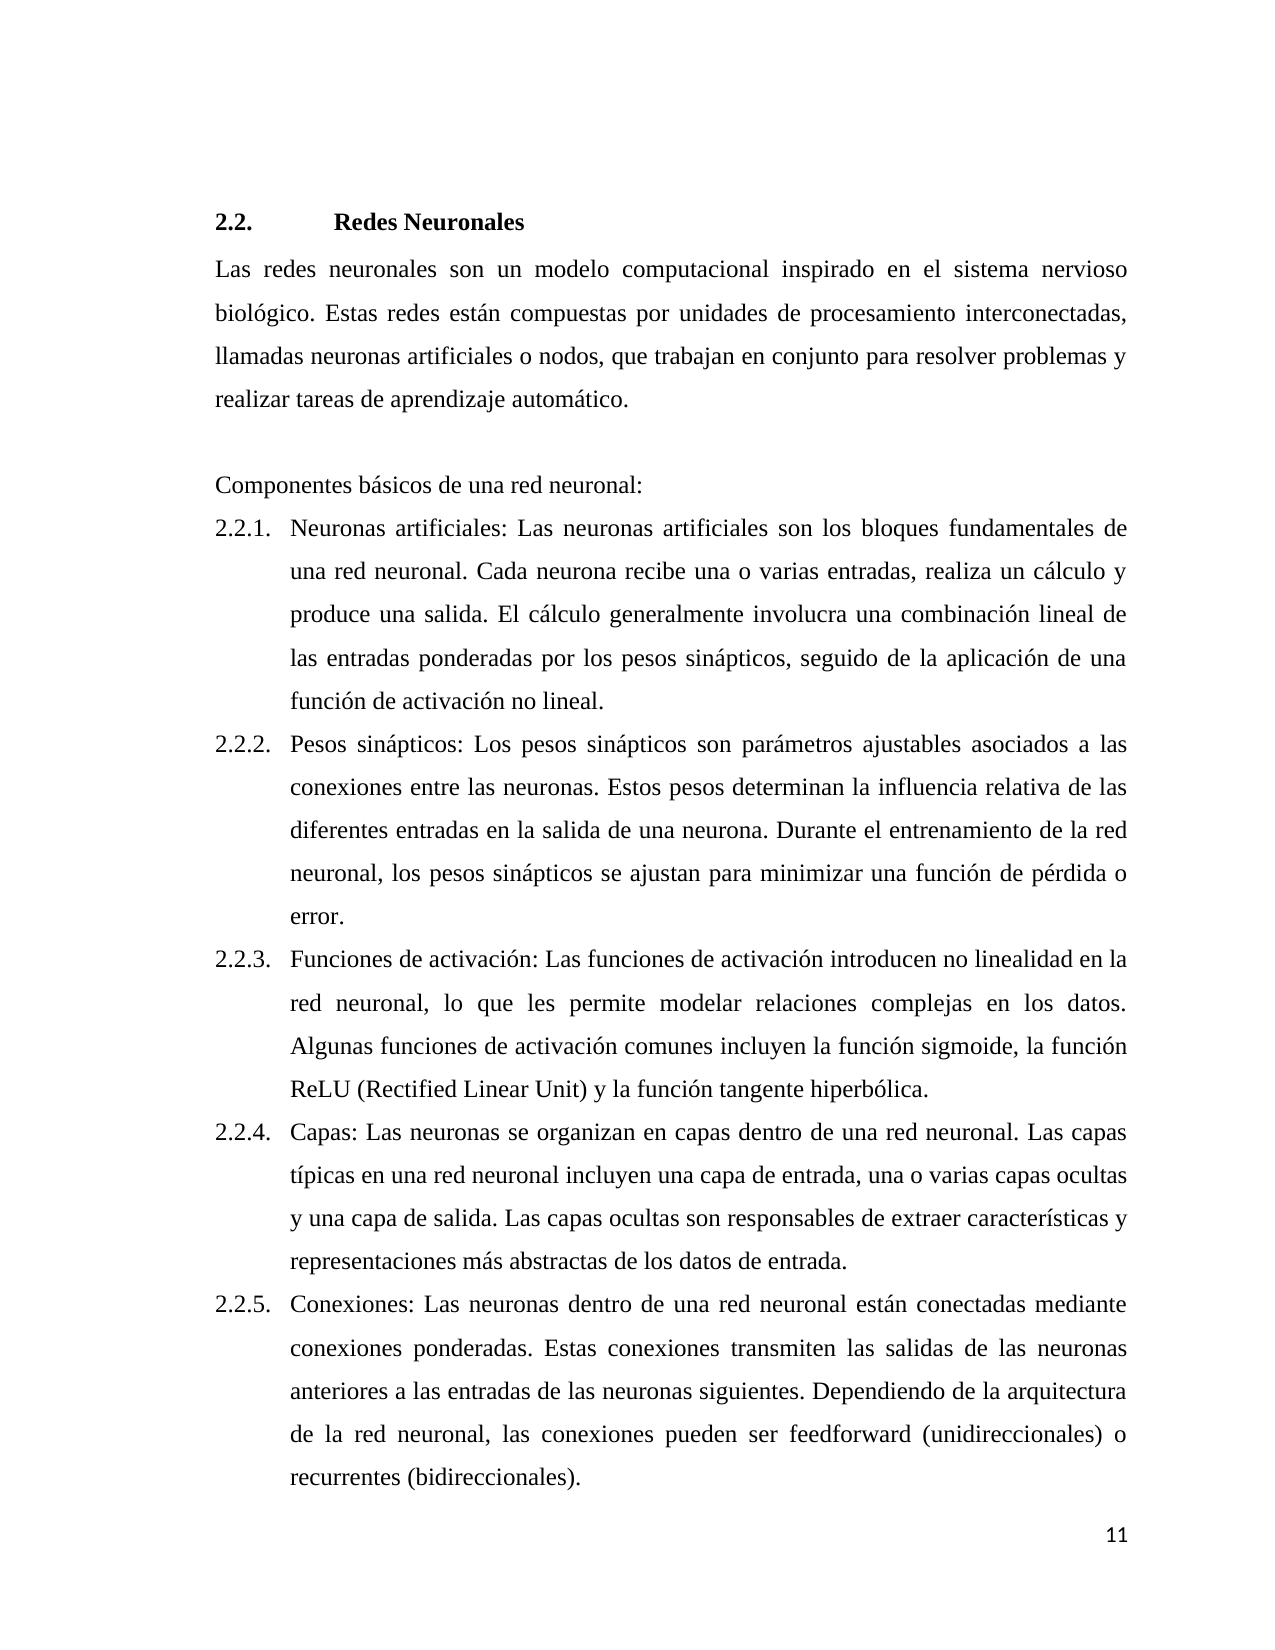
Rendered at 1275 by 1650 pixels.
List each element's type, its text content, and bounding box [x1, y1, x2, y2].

list Las redes neuronales son un modelo computacional inspirado en el sistema nervioso biológico. Estas redes están compuestas por unidades de procesamiento interconectadas, llamadas neuronas artificiales o nodos, que trabajan en conjunto para resolver problemas y realizar tareas de aprendizaje automático. [215, 254, 1128, 413]
list Conexiones: Las neuronas dentro de una red neuronal están conectadas mediante conexiones ponderadas. Estas conexiones transmiten las salidas de las neuronas anteriores a las entradas de las neuronas siguientes. Dependiendo de la arquitectura de la red neuronal, las conexiones pueden ser feedforward (unidireccionales) o recurrentes (bidireccionales). [215, 1289, 1128, 1491]
list Pesos sinápticos: Los pesos sinápticos son parámetros ajustables asociados a las conexiones entre las neuronas. Estos pesos determinan la influencia relativa de las diferentes entradas en la salida de una neurona. Durante el entrenamiento de la red neuronal, los pesos sinápticos se ajustan para minimizar una función de pérdida o error. [215, 729, 1128, 930]
list Funciones de activación: Las funciones de activación introducen no linealidad en la red neuronal, lo que les permite modelar relaciones complejas en los datos. Algunas funciones de activación comunes incluyen la función sigmoide, la función ReLU (Rectified Linear Unit) y la función tangente hiperbólica. [215, 944, 1128, 1103]
list Neuronas artificiales: Las neuronas artificiales son los bloques fundamentales de una red neuronal. Cada neurona recibe una o varias entradas, realiza un cálculo y produce una salida. El cálculo generalmente involucra una combinación lineal de las entradas ponderadas por los pesos sinápticos, seguido de la aplicación de una función de activación no lineal. [215, 513, 1128, 714]
list Componentes básicos de una red neuronal: [215, 470, 1128, 499]
list Capas: Las neuronas se organizan en capas dentro de una red neuronal. Las capas típicas en una red neuronal incluyen una capa de entrada, una o varias capas ocultas y una capa de salida. Las capas ocultas son responsables de extraer características y representaciones más abstractas de los datos de entrada. [215, 1117, 1128, 1275]
subtitle Redes Neuronales [215, 207, 1128, 236]
